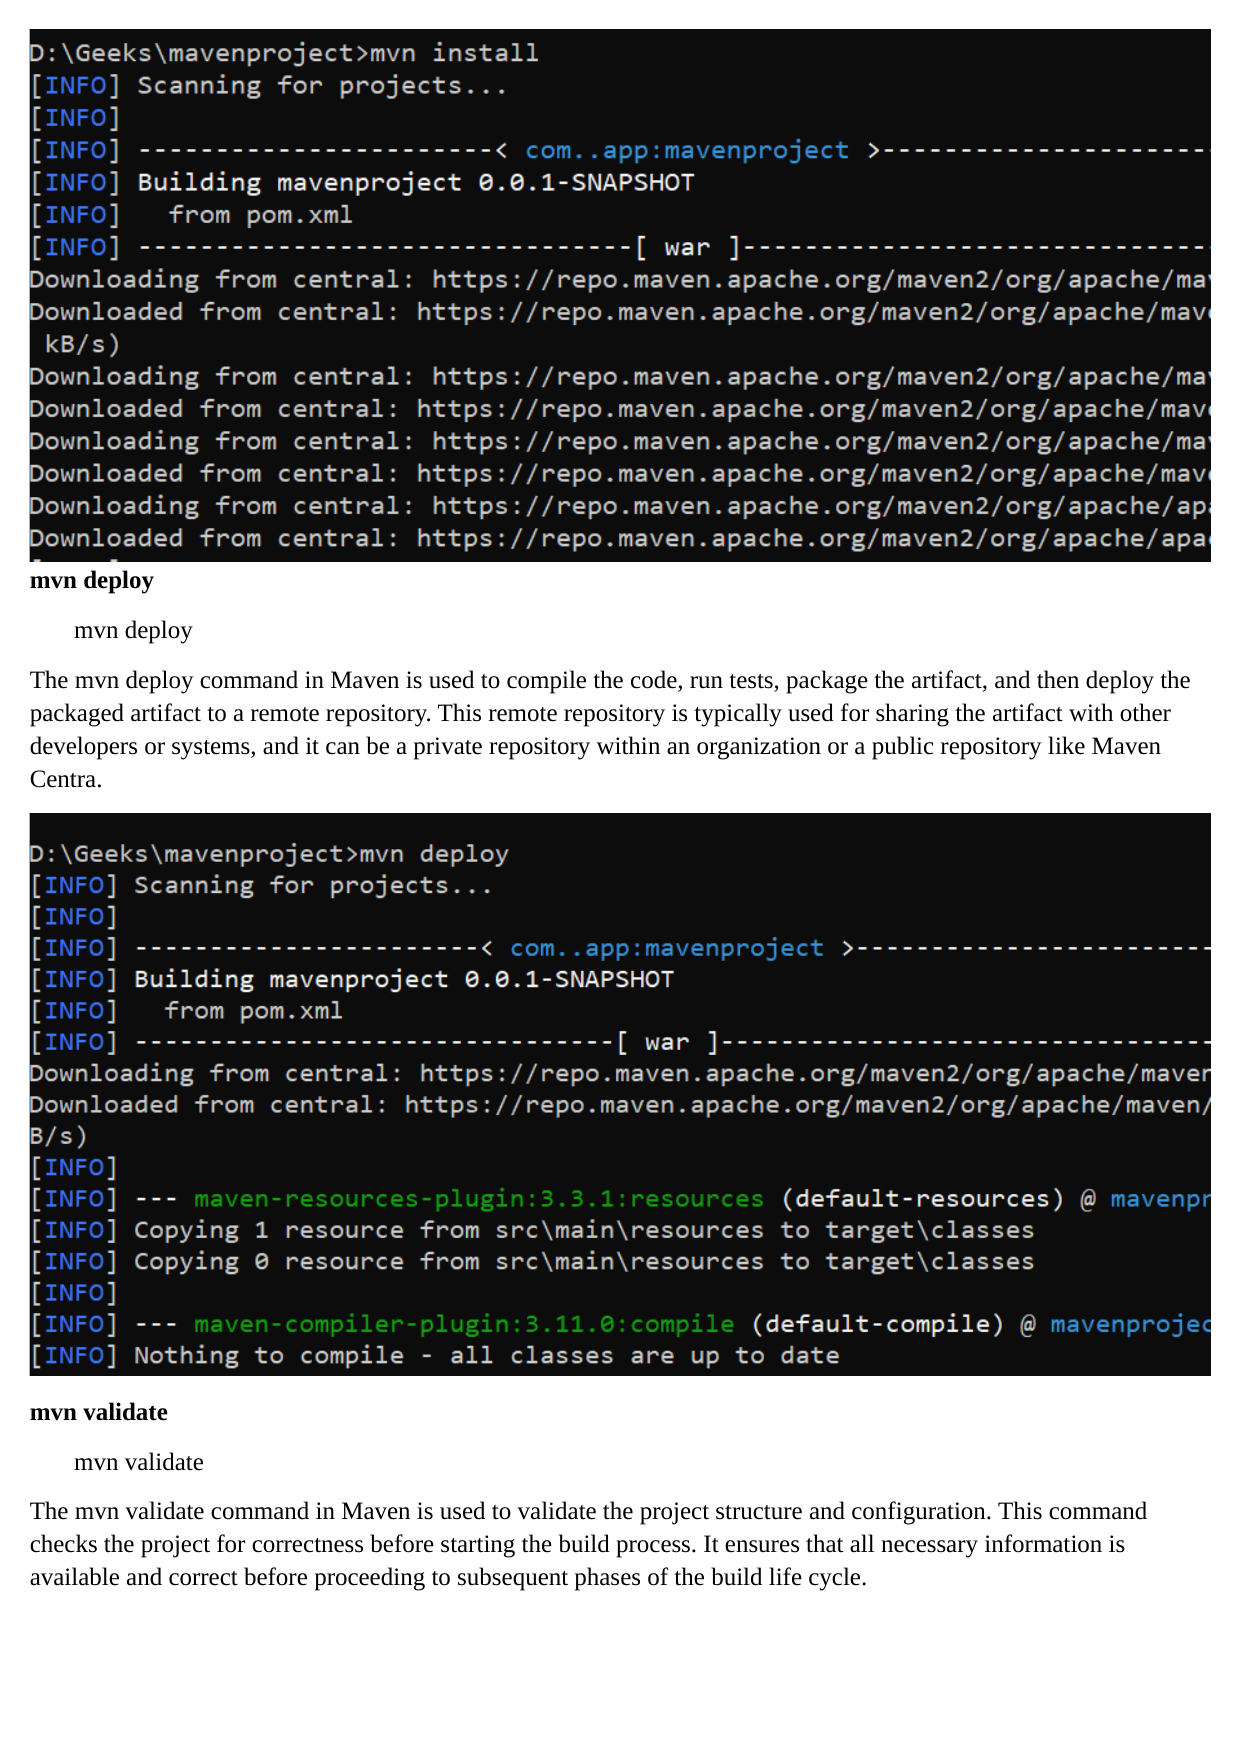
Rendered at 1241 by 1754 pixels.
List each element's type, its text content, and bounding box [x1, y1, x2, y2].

text mvn validate [29, 1397, 1211, 1426]
picture [29, 29, 1211, 562]
text mvn deploy [29, 615, 1211, 644]
text The mvn validate command in Maven is used to validate the project structure and configuration. This command checks the project for correctness before starting the build process. It ensures that all necessary information is available and correct before proceeding to subsequent phases of the build life cycle. [29, 1496, 1211, 1591]
text mvn deploy [29, 562, 1211, 594]
picture [29, 813, 1211, 1376]
text mvn validate [29, 1447, 1211, 1476]
text The mvn deploy command in Maven is used to compile the code, run tests, package the artifact, and then deploy the packaged artifact to a remote repository. This remote repository is typically used for sharing the artifact with other developers or systems, and it can be a private repository within an organization or a public repository like Maven Centra. [29, 665, 1211, 793]
